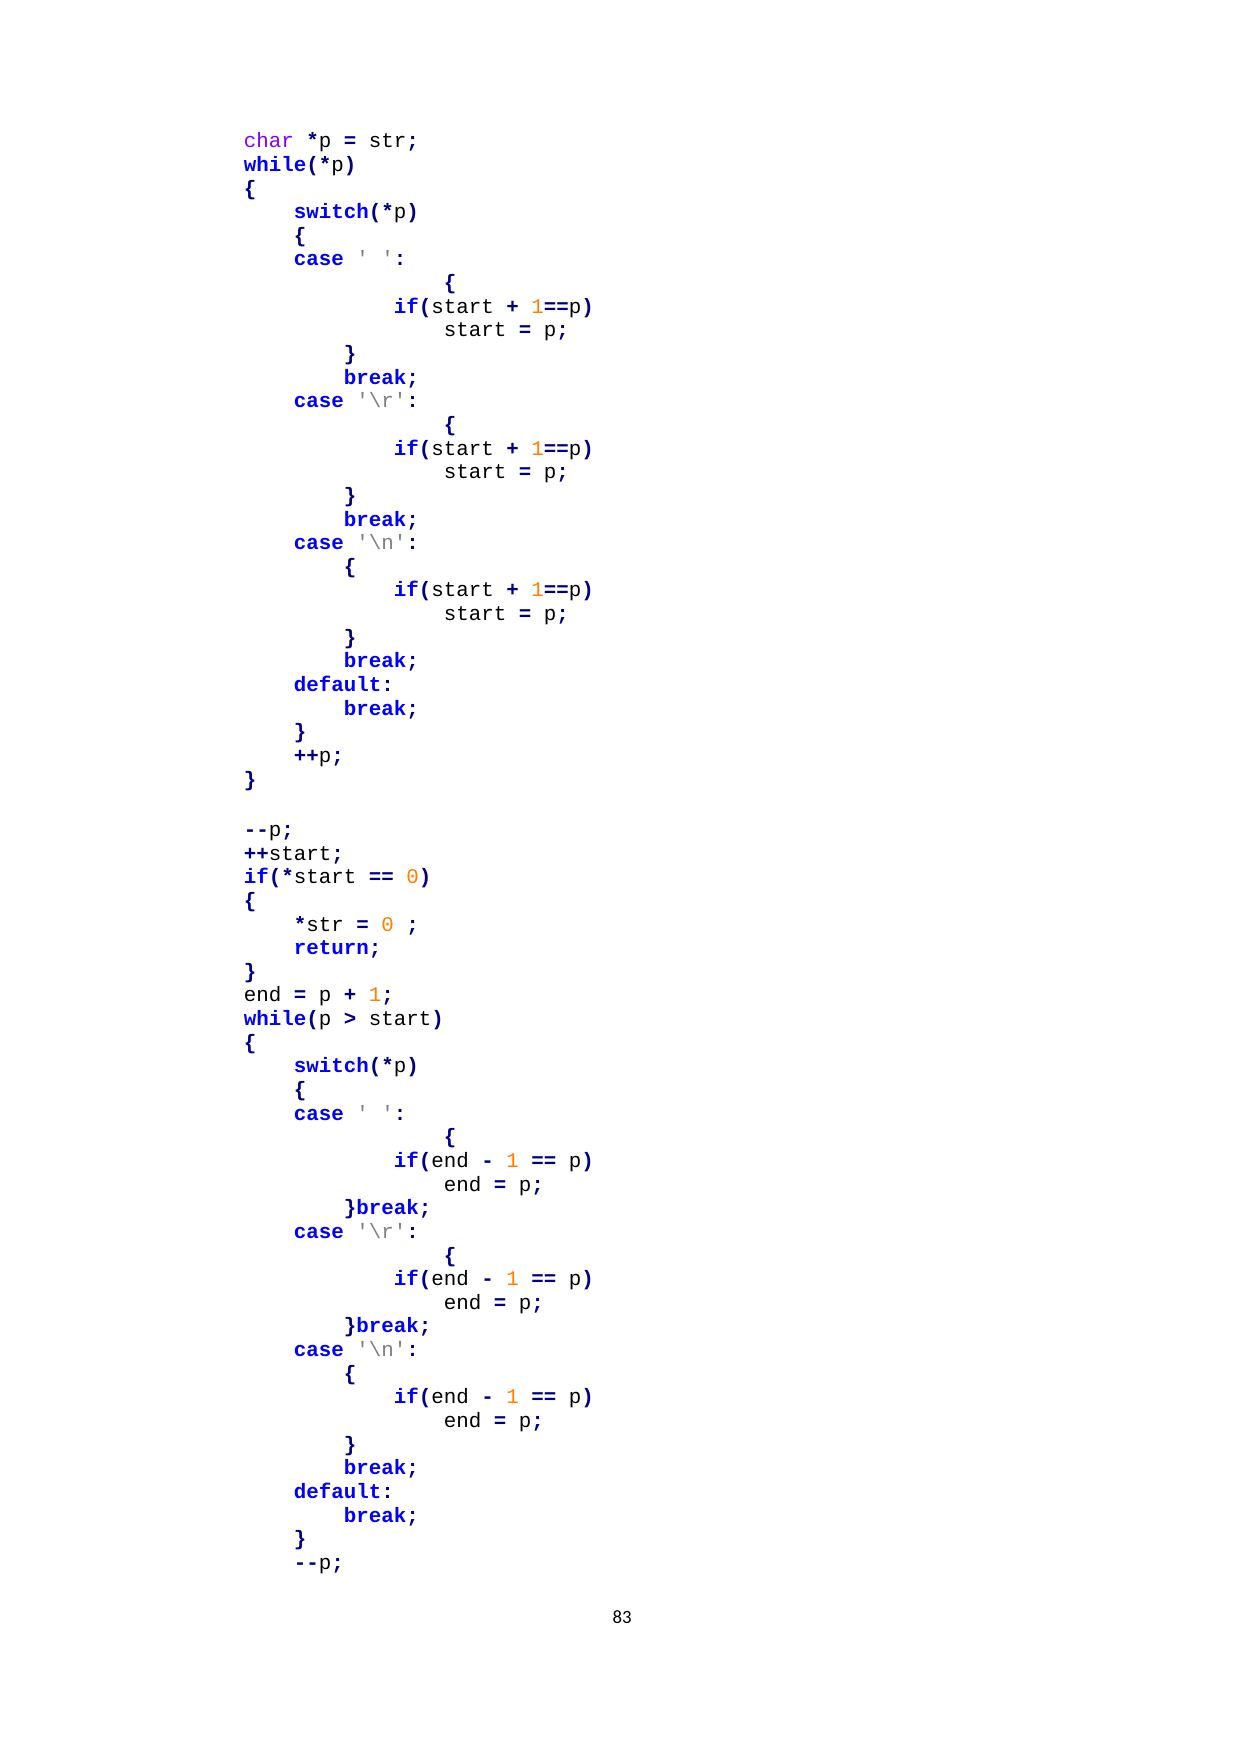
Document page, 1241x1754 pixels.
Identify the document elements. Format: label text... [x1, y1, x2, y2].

text }break; [194, 1316, 1094, 1339]
text break; [194, 367, 1094, 390]
text char *p = str; [194, 130, 1094, 154]
text } [194, 627, 1094, 650]
text start = p; [194, 461, 1094, 485]
text { [194, 556, 1094, 579]
text case ' ': [194, 248, 1094, 272]
text } [194, 485, 1094, 508]
text case ' ': [194, 1103, 1094, 1126]
text case '\n': [194, 1339, 1094, 1363]
text end = p + 1; [194, 984, 1094, 1008]
text end = p; [194, 1292, 1094, 1316]
text { [194, 1079, 1094, 1103]
text { [194, 1032, 1094, 1055]
text ++start; [194, 843, 1094, 866]
text default: [194, 1481, 1094, 1505]
text start = p; [194, 319, 1094, 343]
text --p; [194, 1552, 1094, 1576]
text if(end - 1 == p) [194, 1150, 1094, 1174]
text if(start + 1==p) [194, 438, 1094, 461]
text } [194, 343, 1094, 367]
text case '\n': [194, 532, 1094, 556]
text { [194, 890, 1094, 913]
text switch(*p) [194, 201, 1094, 225]
text } [194, 721, 1094, 745]
text break; [194, 650, 1094, 674]
text while(p > start) [194, 1008, 1094, 1032]
text { [194, 272, 1094, 296]
text end = p; [194, 1174, 1094, 1197]
text end = p; [194, 1410, 1094, 1434]
text { [194, 414, 1094, 438]
text } [194, 769, 1094, 792]
text while(*p) [194, 154, 1094, 177]
text break; [194, 1457, 1094, 1481]
text } [194, 1434, 1094, 1457]
text --p; [194, 819, 1094, 843]
text { [194, 1244, 1094, 1268]
text { [194, 177, 1094, 201]
text }break; [194, 1197, 1094, 1221]
text switch(*p) [194, 1055, 1094, 1079]
text break; [194, 1505, 1094, 1528]
text case '\r': [194, 390, 1094, 414]
text default: [194, 674, 1094, 698]
text if(end - 1 == p) [194, 1386, 1094, 1410]
text { [194, 1363, 1094, 1386]
text if(*start == 0) [194, 866, 1094, 890]
text ++p; [194, 745, 1094, 769]
text case '\r': [194, 1221, 1094, 1244]
text if(start + 1==p) [194, 579, 1094, 603]
text } [194, 1528, 1094, 1552]
text break; [194, 508, 1094, 532]
text start = p; [194, 603, 1094, 627]
text *str = 0 ; [194, 913, 1094, 937]
text if(end - 1 == p) [194, 1268, 1094, 1292]
text { [194, 1126, 1094, 1150]
text if(start + 1==p) [194, 296, 1094, 319]
text return; [194, 937, 1094, 961]
text break; [194, 698, 1094, 721]
text } [194, 961, 1094, 984]
text { [194, 225, 1094, 248]
